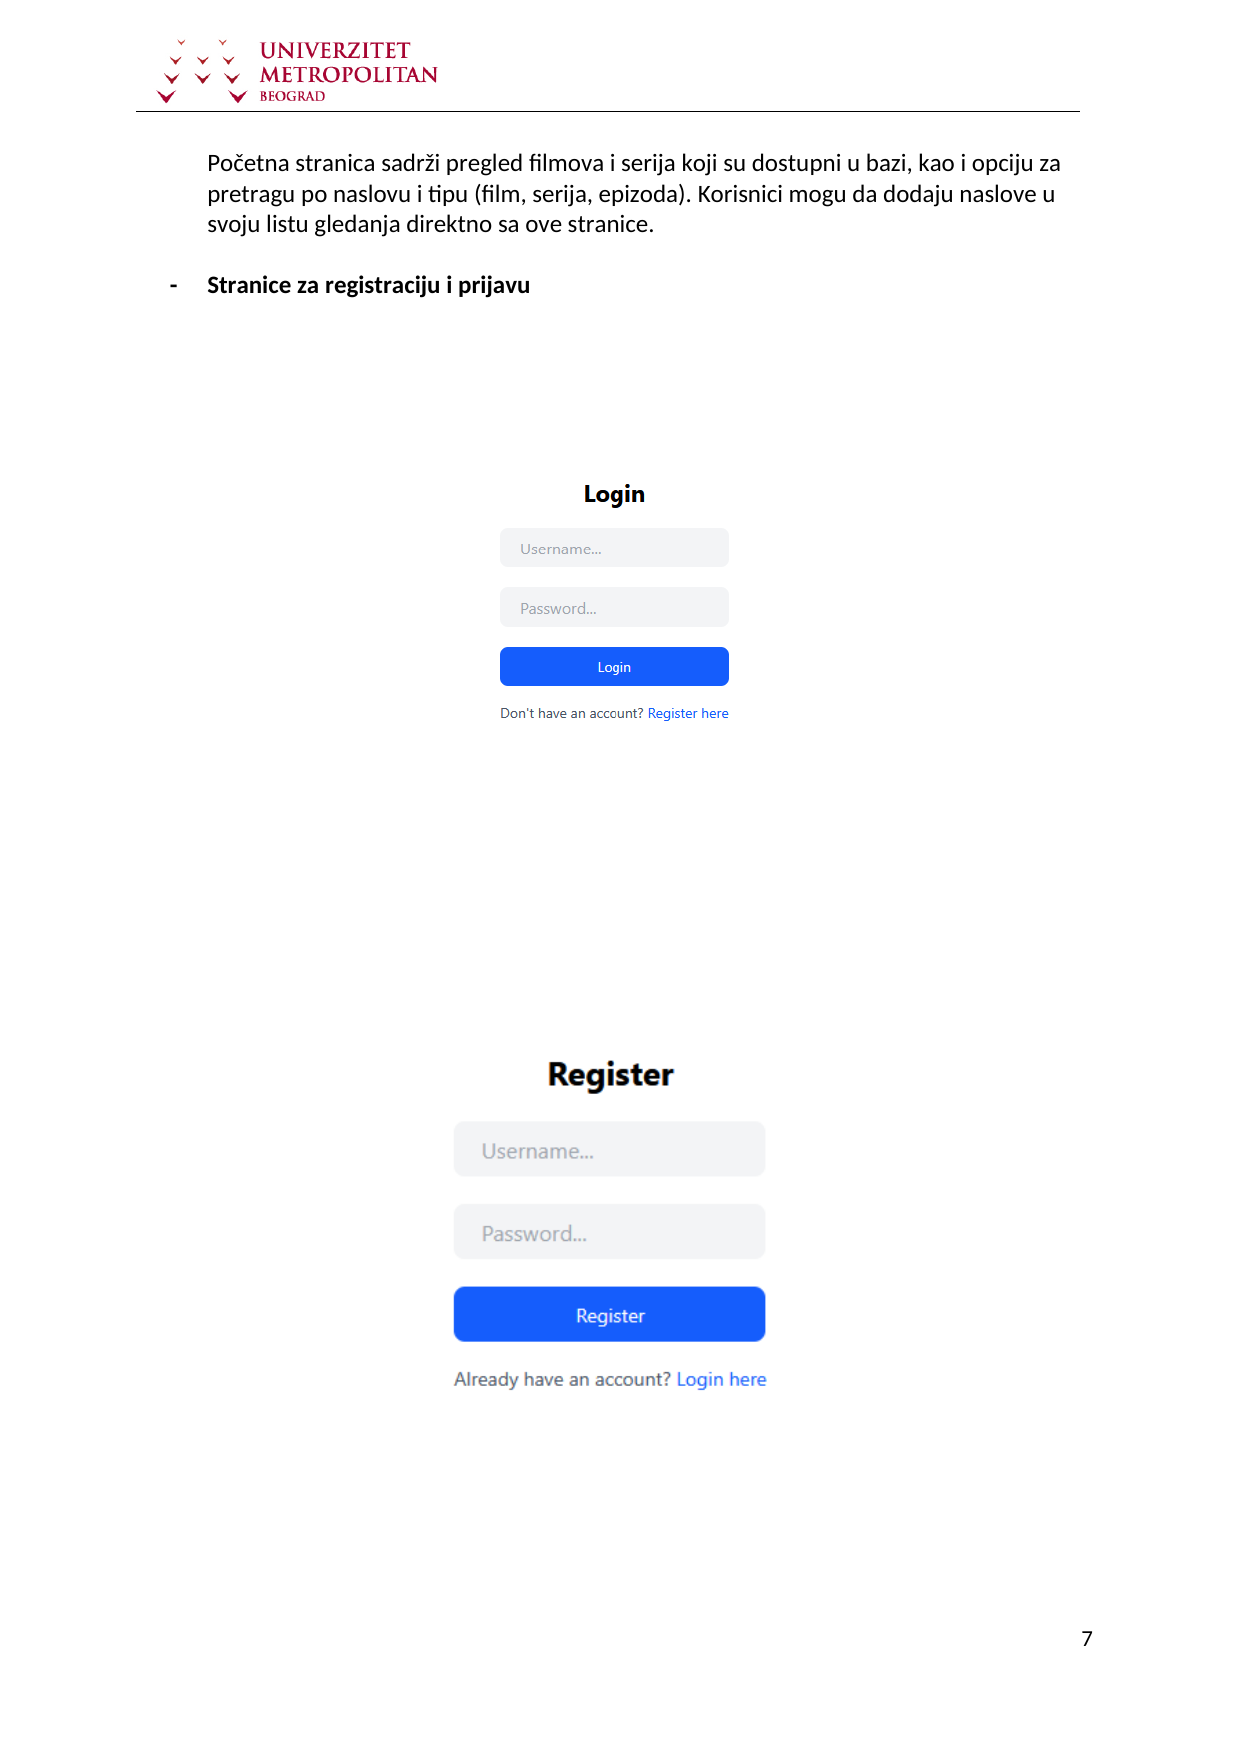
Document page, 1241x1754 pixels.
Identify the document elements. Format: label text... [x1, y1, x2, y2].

list Stranice za registraciju i prijavu [169, 270, 1093, 300]
picture [206, 908, 1026, 1543]
text Početna stranica sadrži pregled filmova i serija koji su dostupni u bazi, kao i opciju za pretragu po naslovu i tipu (film, serija, epizoda). Korisnici mogu da dodaju naslove u svoju listu gledanja direktno sa ove stranice. [207, 148, 1093, 239]
picture [147, 29, 447, 111]
picture [206, 330, 1025, 878]
